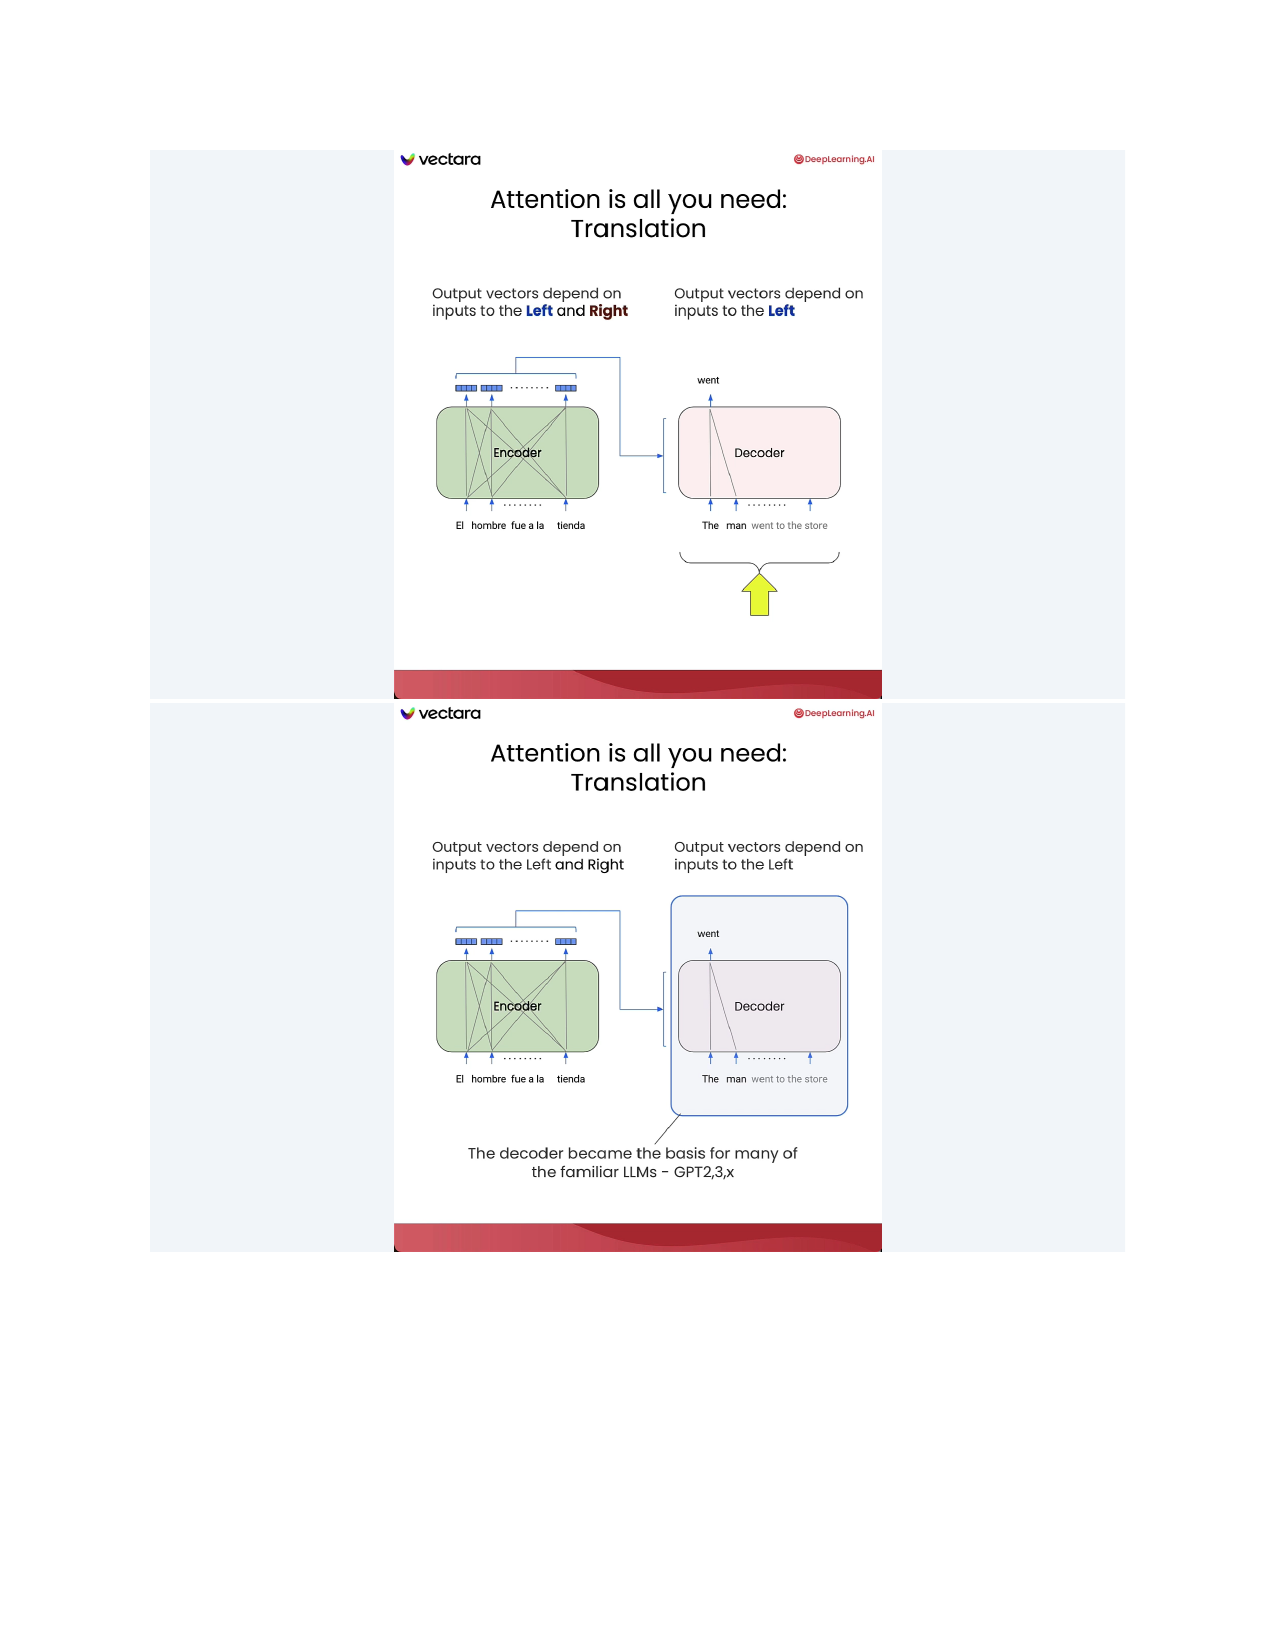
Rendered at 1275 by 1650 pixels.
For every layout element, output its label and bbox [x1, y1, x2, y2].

picture [150, 150, 1125, 699]
picture [150, 703, 1125, 1252]
